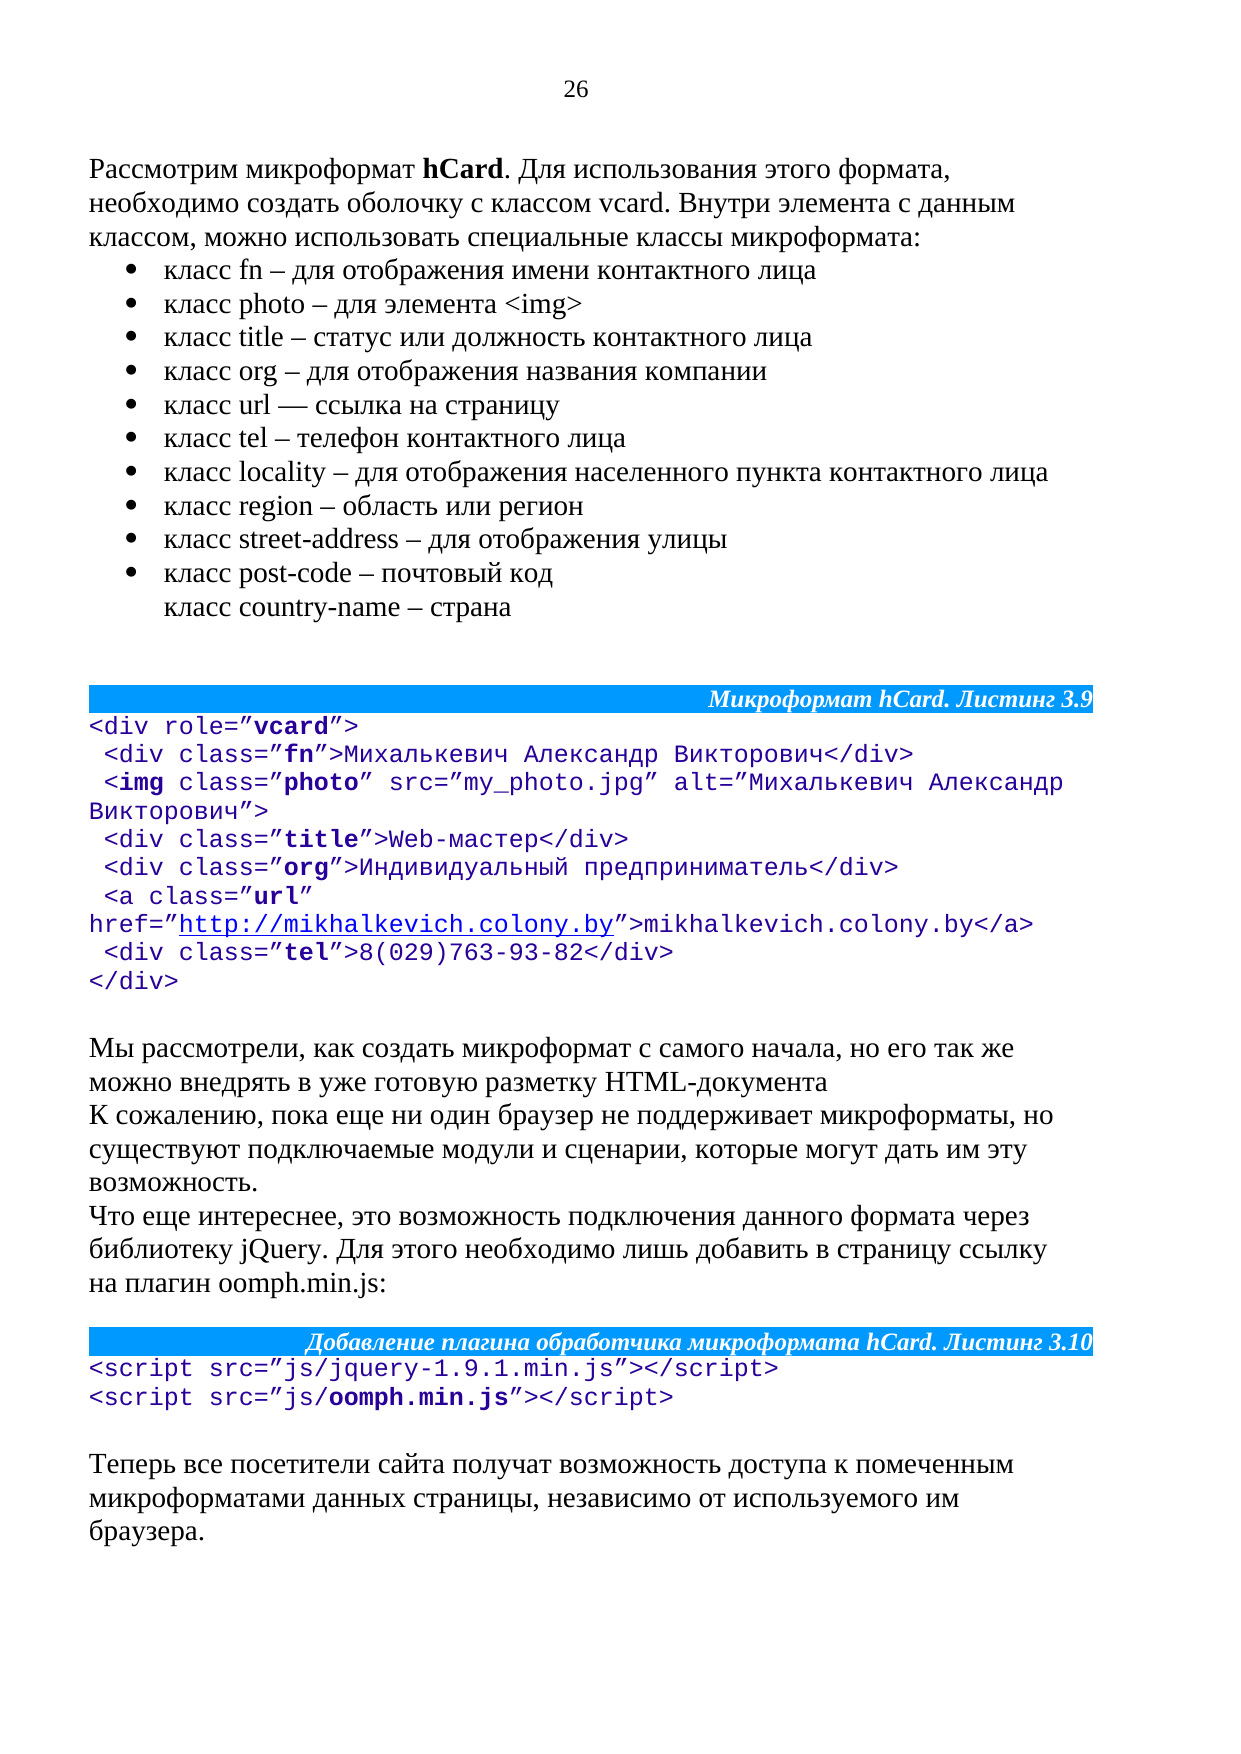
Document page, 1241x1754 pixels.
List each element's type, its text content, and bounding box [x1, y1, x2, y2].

list класс fn – для отображения имени контактного лица [126, 252, 1063, 286]
list класс locality – для отображения населенного пункта контактного лица [126, 454, 1063, 488]
list класс street-address – для отображения улицы [126, 521, 1063, 555]
text К сожалению, пока еще ни один браузер не поддерживает микроформаты, но существуют подключаемые модули и сценарии, которые могут дать им эту возможность. [89, 1097, 1063, 1198]
list класс country-name – страна [126, 589, 1063, 622]
list класс region – область или регион [126, 488, 1063, 521]
list класс url — ссылка на страницу [126, 387, 1063, 421]
list класс post-code – почтовый код [126, 555, 1063, 589]
table_cell <div role=”vcard”> <div class=”fn”>Михалькевич Александр Викторович</div> <img class=”photo” src=”my_photo.jpg” alt=”Михалькевич Александр Викторович”> <div class=”title”>Web-мастер</div> <div class=”org”>Индивидуальный предприниматель</div> <a class=”url” href=”http://mikhalkevich.colony.by”>mikhalkevich.colony.by</a> <div class=”tel”>8(029)763-93-82</div> </div> [89, 713, 1093, 997]
text Рассмотрим микроформат hCard. Для использования этого формата, необходимо создать оболочку с классом vcard. Внутри элемента с данным классом, можно использовать специальные классы микроформата: [89, 152, 1063, 252]
list класс org – для отображения названия компании [126, 353, 1063, 387]
list класс photo – для элемента <img> [126, 286, 1063, 319]
table_header Добавление плагина обработчика микроформата hCard. Листинг 3.10 [89, 1327, 1093, 1356]
text Мы рассмотрели, как создать микроформат с самого начала, но его так же можно внедрять в уже готовую разметку HTML-документа [89, 1030, 1063, 1097]
text Что еще интереснее, это возможность подключения данного формата через библиотеку jQuery. Для этого необходимо лишь добавить в страницу ссылку на плагин oomph.min.js: [89, 1198, 1063, 1298]
text Теперь все посетители сайта получат возможность доступа к помеченным микроформатами данных страницы, независимо от используемого им браузера. [89, 1446, 1063, 1547]
table_header Микроформат hCard. Листинг 3.9 [89, 685, 1093, 713]
list класс tel – телефон контактного лица [126, 421, 1063, 454]
table_cell <script src=”js/jquery-1.9.1.min.js”></script> <script src=”js/oomph.min.js”></script> [89, 1356, 1093, 1413]
list класс title – статус или должность контактного лица [126, 319, 1063, 353]
